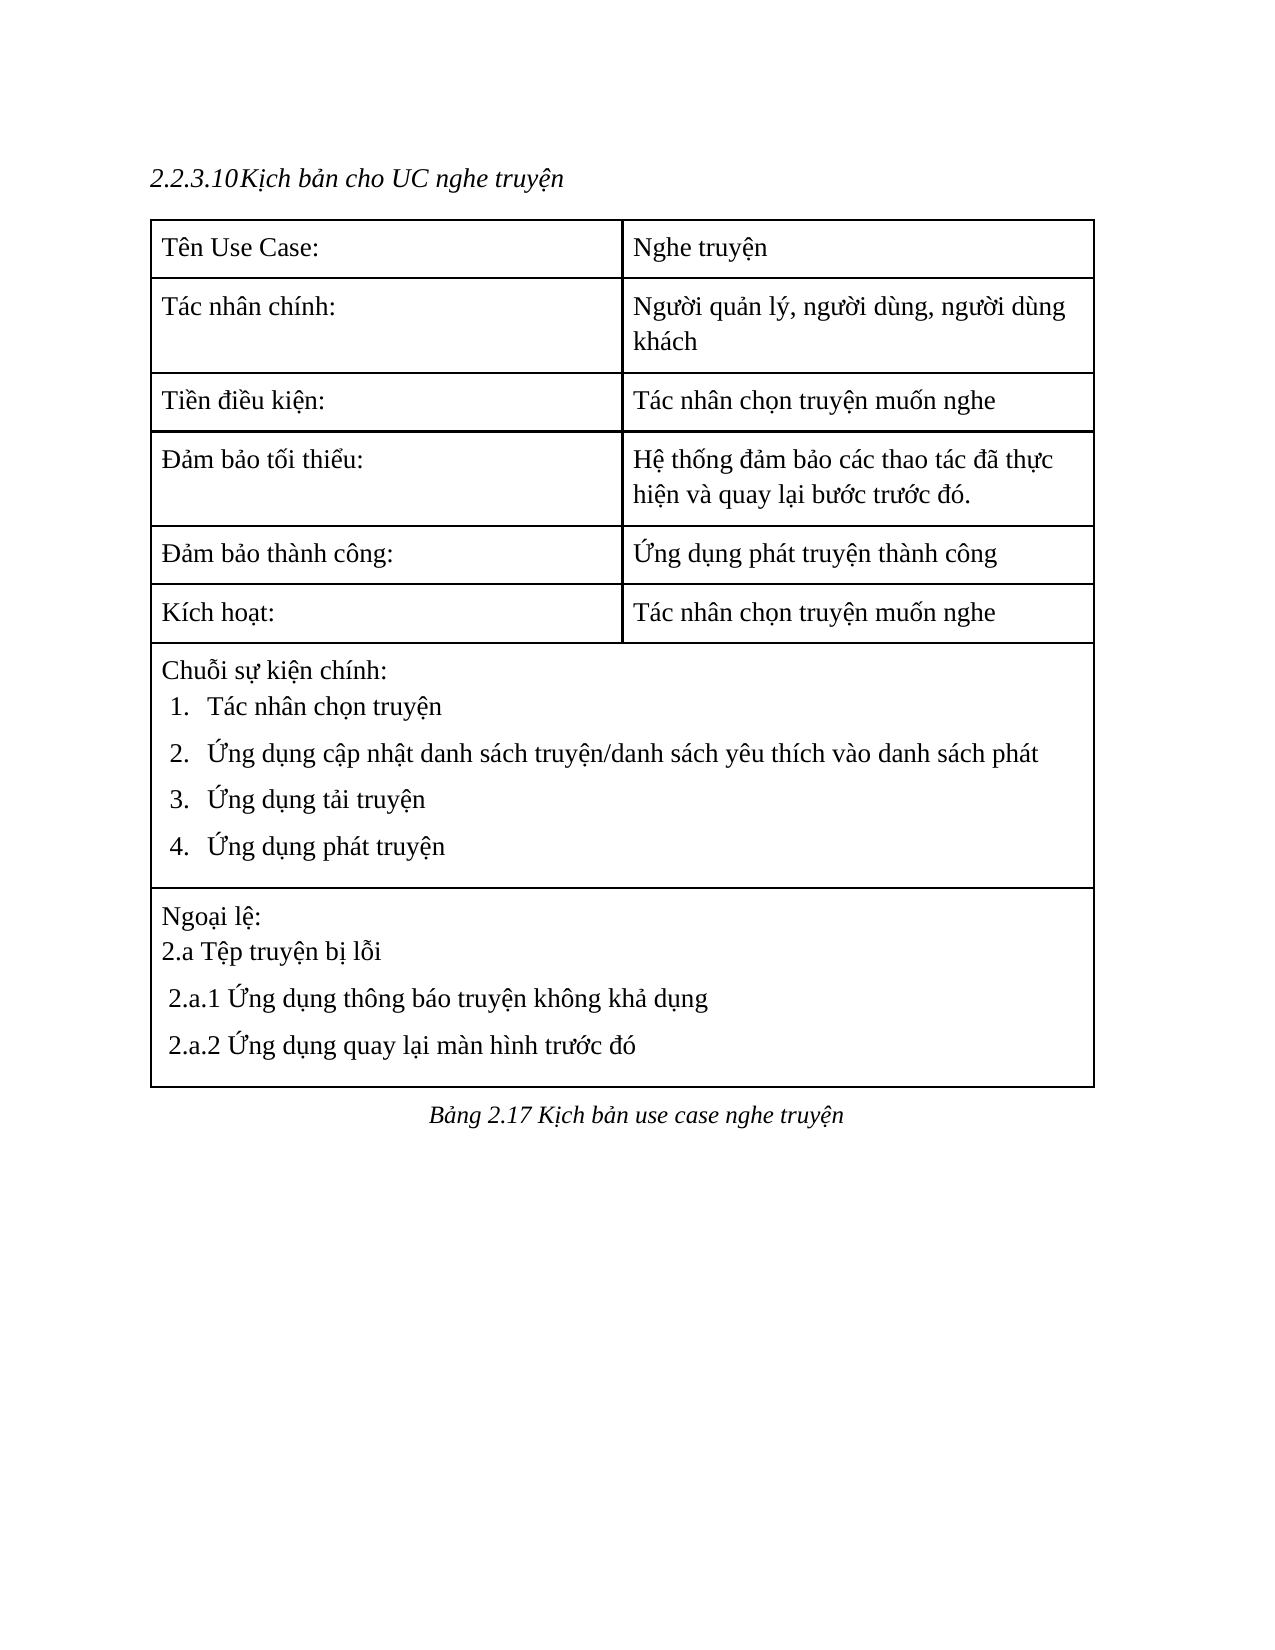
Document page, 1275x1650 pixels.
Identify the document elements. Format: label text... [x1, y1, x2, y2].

text Bảng 2.17 Kịch bản use case nghe truyện [150, 1101, 1125, 1129]
table_cell Hệ thống đảm bảo các thao tác đã thực hiện và quay lại bước trước đó. [624, 433, 1093, 525]
table_cell Tiền điều kiện: [152, 374, 621, 430]
table_cell Người quản lý, người dùng, người dùng khách [624, 279, 1093, 372]
table_cell Tác nhân chọn truyện muốn nghe [624, 374, 1093, 430]
table_cell Tác nhân chọn truyện muốn nghe [624, 585, 1093, 642]
table_cell Tác nhân chính: [152, 279, 621, 372]
table_cell Đảm bảo thành công: [152, 527, 621, 583]
table_cell Đảm bảo tối thiểu: [152, 433, 621, 525]
subtitle Kịch bản cho UC nghe truyện [150, 162, 1125, 194]
table_header Nghe truyện [624, 221, 1093, 277]
table_cell Ngoại lệ: 2.a Tệp truyện bị lỗi 2.a.1 Ứng dụng thông báo truyện không khả dụng 2.a.2 Ứng dụng quay lại màn hình trước đó [152, 889, 1093, 1086]
table_header Tên Use Case: [152, 221, 621, 277]
table_cell Kích hoạt: [152, 585, 621, 642]
table_cell Chuỗi sự kiện chính: Tác nhân chọn truyện Ứng dụng cập nhật danh sách truyện/danh sách yêu thích vào danh sách phát Ứng dụng tải truyện Ứng dụng phát truyện [152, 644, 1093, 887]
table_cell Ứng dụng phát truyện thành công [624, 527, 1093, 583]
